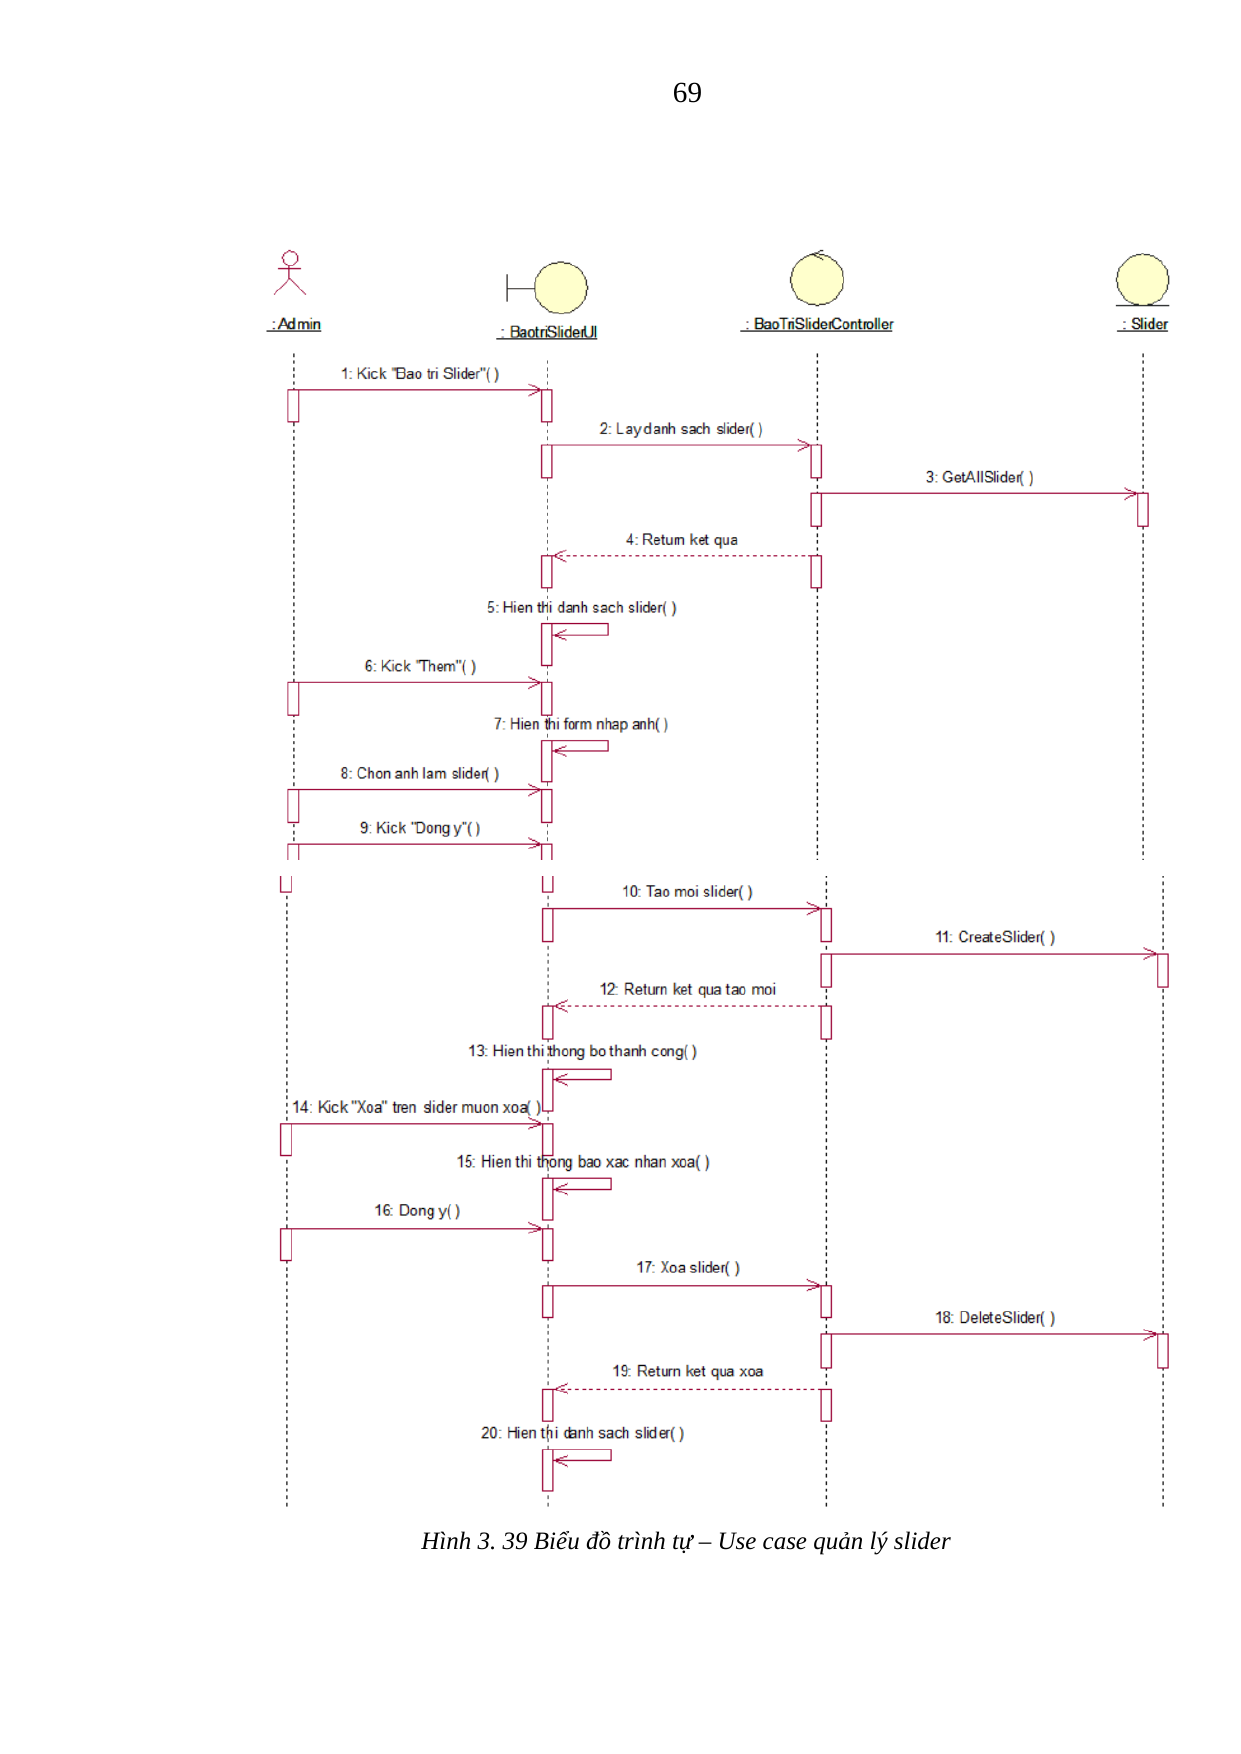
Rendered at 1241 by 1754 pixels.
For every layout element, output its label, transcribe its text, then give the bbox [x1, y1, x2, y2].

picture [252, 876, 1198, 1509]
text Hình 3. 39 Biểu đồ trình tự – Use case quản lý slider [177, 1526, 1122, 1554]
picture [252, 242, 1198, 860]
